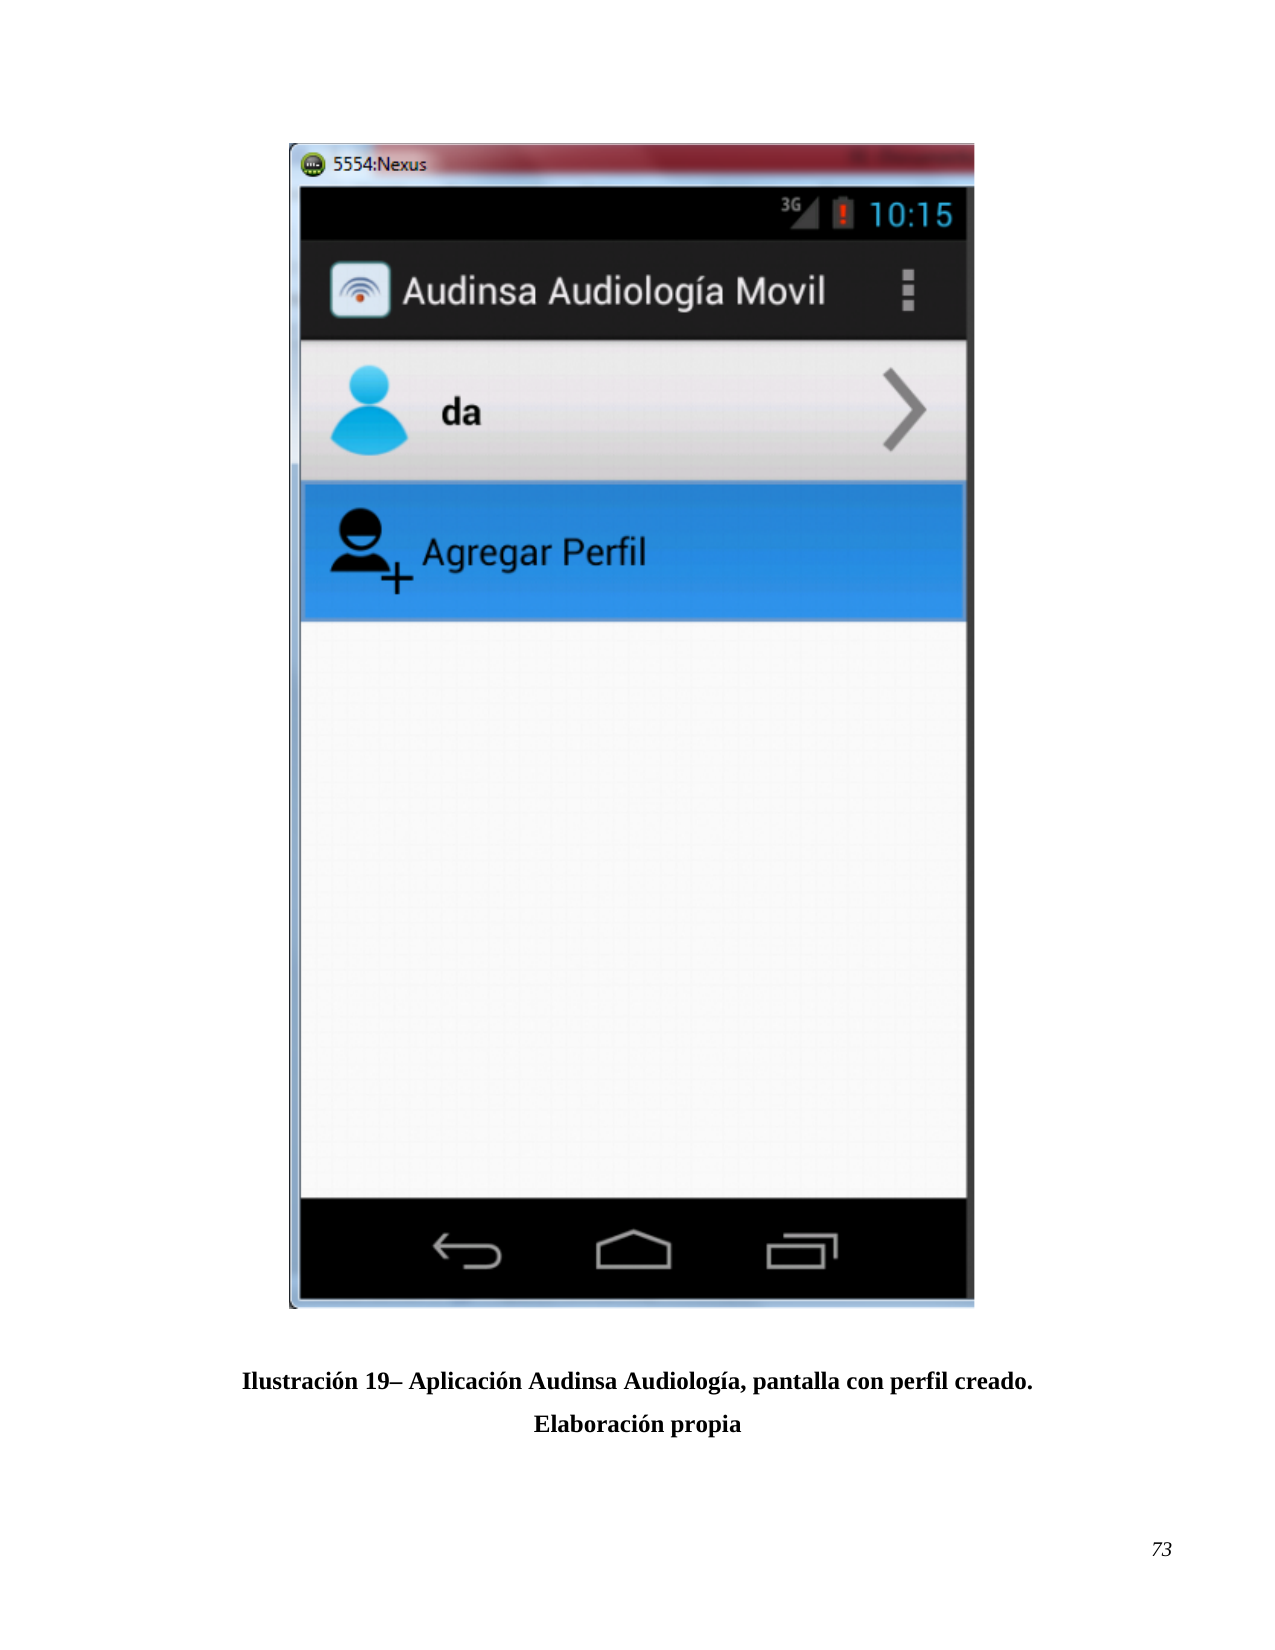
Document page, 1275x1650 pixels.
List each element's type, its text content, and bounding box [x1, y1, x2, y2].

picture [289, 143, 975, 1309]
text Ilustración 19– Aplicación Audinsa Audiología, pantalla con perfil creado. [103, 1366, 1172, 1394]
text Elaboración propia [103, 1409, 1172, 1438]
